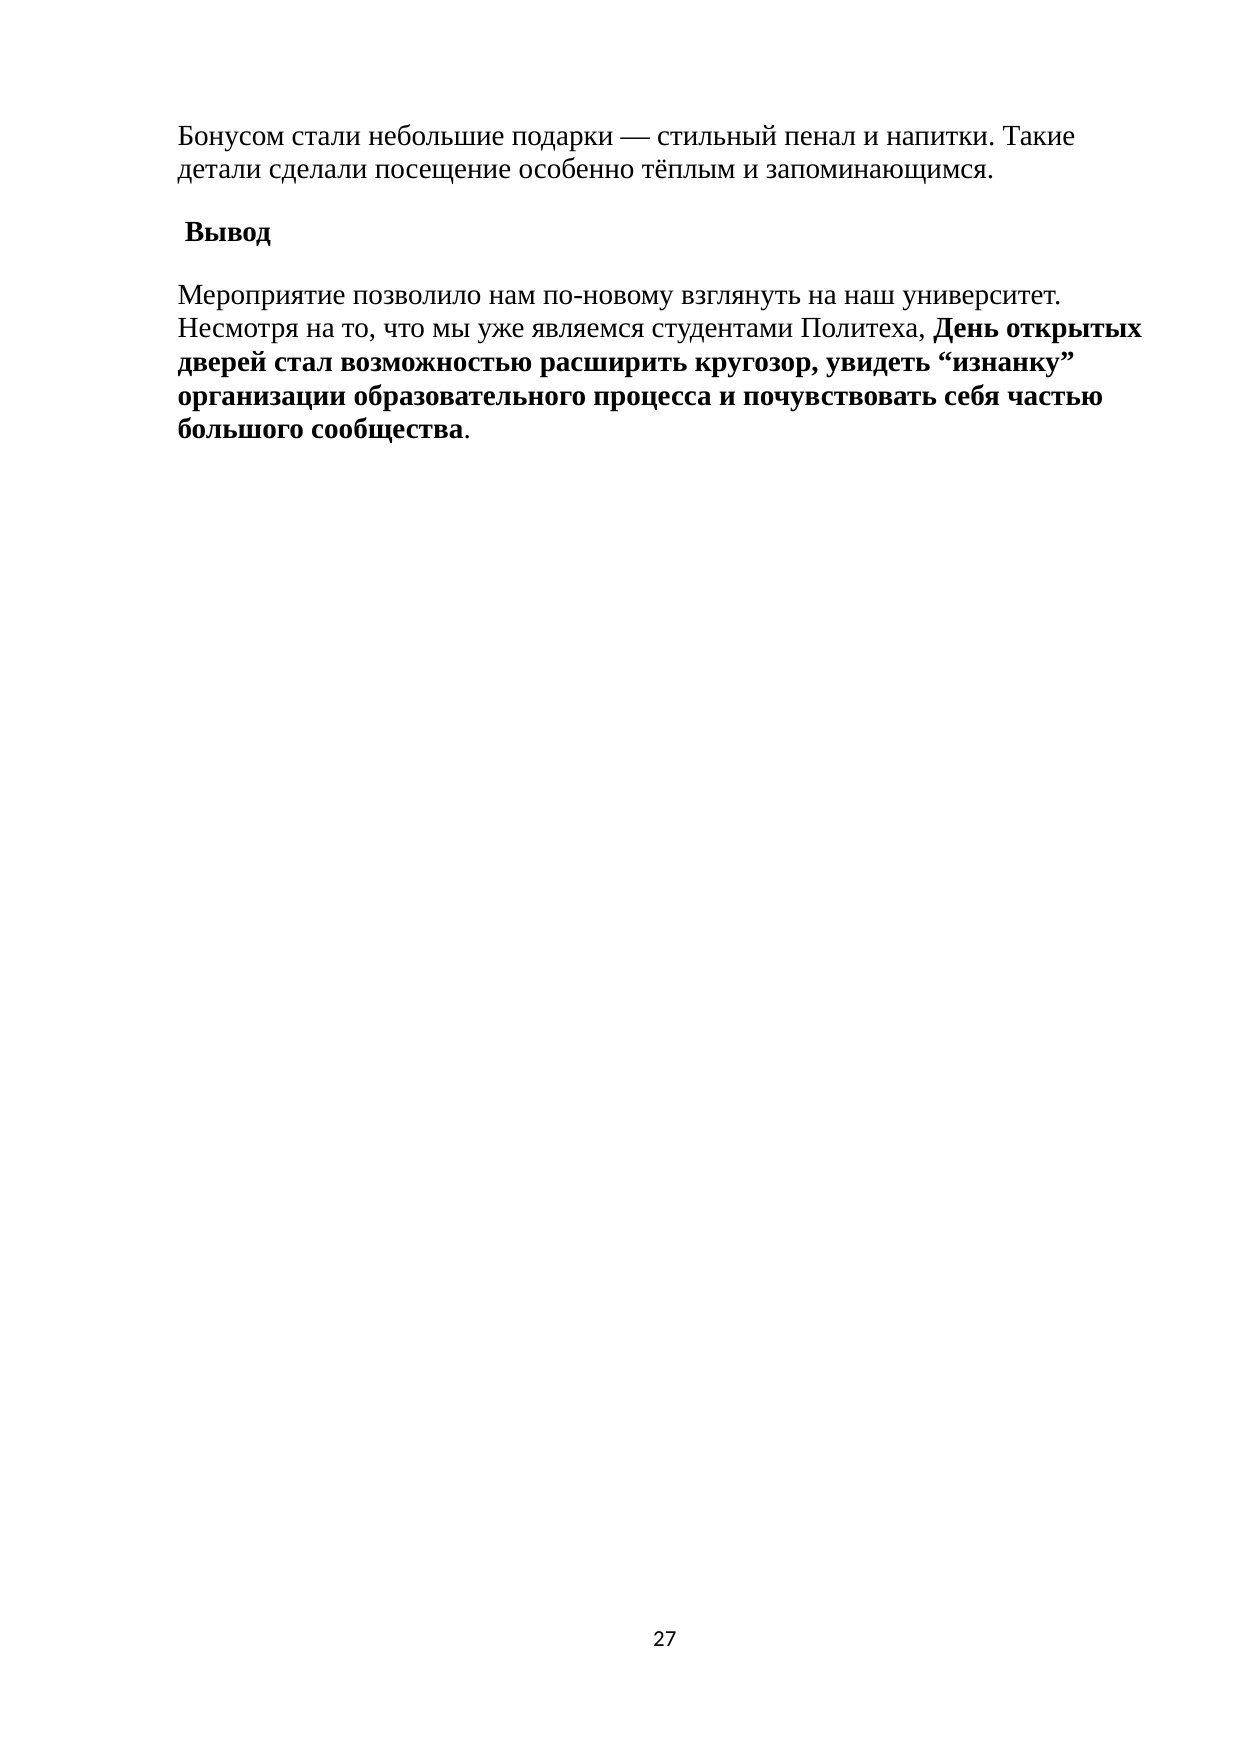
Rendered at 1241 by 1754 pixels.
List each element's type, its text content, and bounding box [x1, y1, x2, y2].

text Вывод [177, 214, 1152, 248]
text Бонусом стали небольшие подарки — стильный пенал и напитки. Такие детали сделали посещение особенно тёплым и запоминающимся. [177, 118, 1152, 185]
text Мероприятие позволило нам по-новому взглянуть на наш университет. Несмотря на то, что мы уже являемся студентами Политеха, День открытых дверей стал возможностью расширить кругозор, увидеть “изнанку” организации образовательного процесса и почувствовать себя частью большого сообщества. [177, 277, 1152, 445]
